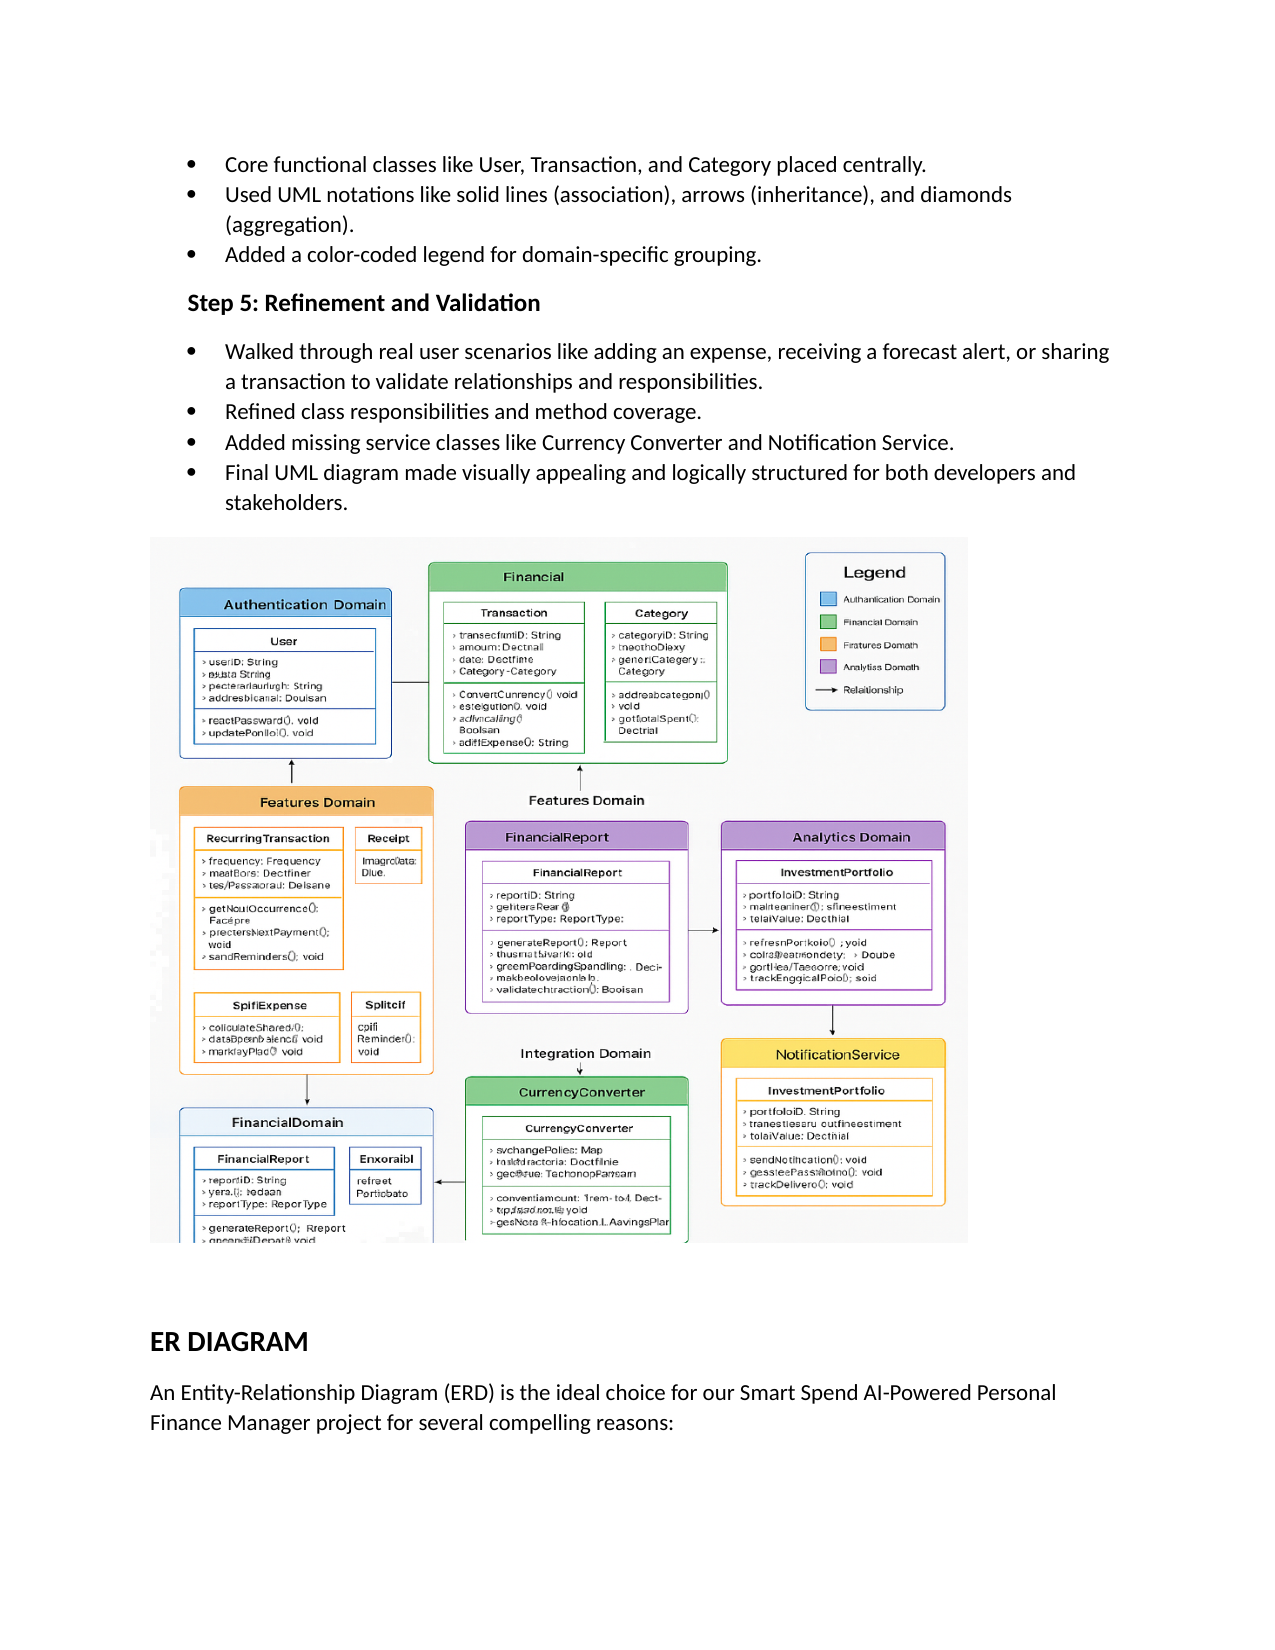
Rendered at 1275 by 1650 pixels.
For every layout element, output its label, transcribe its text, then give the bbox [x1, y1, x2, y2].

list Added a color-coded legend for domain-specific grouping. [187, 241, 1125, 269]
list Used UML notations like solid lines (association), arrows (inheritance), and diamonds (aggregation). [187, 180, 1125, 238]
list Core functional classes like User, Transaction, and Category placed centrally. [187, 150, 1125, 178]
text An Entity-Relationship Diagram (ERD) is the ideal choice for our Smart Spend AI-Powered Personal Finance Manager project for several compelling reasons: [150, 1378, 1125, 1436]
list Added missing service classes like Currency Converter and Notification Service. [187, 428, 1125, 456]
picture [150, 535, 972, 1244]
text ER DIAGRAM [150, 1323, 1125, 1359]
list Walked through real user scenarios like adding an expense, receiving a forecast alert, or sharing a transaction to validate relationships and responsibilities. [187, 337, 1125, 395]
list Refined class responsibilities and method coverage. [187, 397, 1125, 426]
text Step 5: Refinement and Validation [187, 287, 1125, 318]
list Final UML diagram made visually appealing and logically structured for both developers and stakeholders. [187, 458, 1125, 516]
